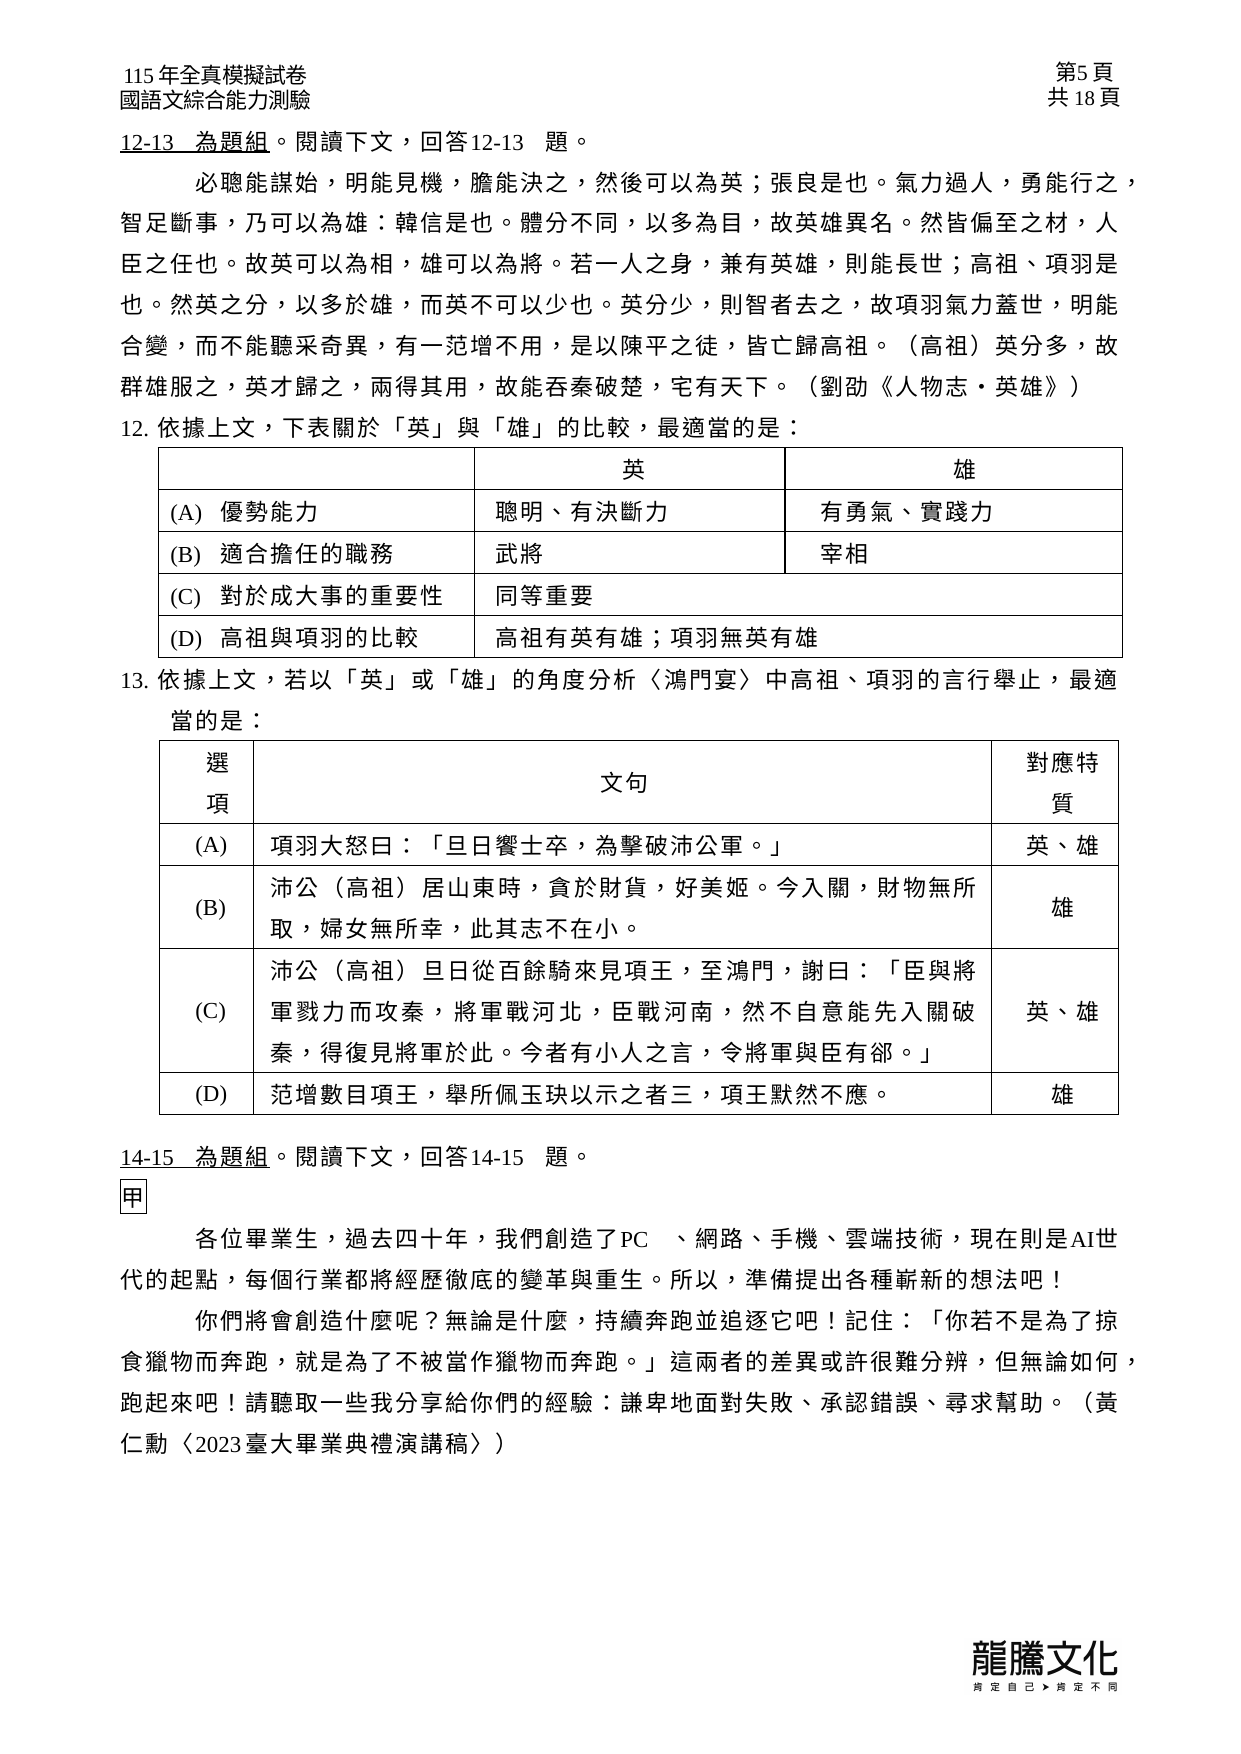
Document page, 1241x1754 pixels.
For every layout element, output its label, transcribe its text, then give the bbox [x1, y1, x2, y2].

table_cell 沛公（高祖）旦日從百餘騎來見項王，至鴻門，謝曰：「臣與將軍戮力而攻秦，將軍戰河北，臣戰河南，然不自意能先入關破秦，得復見將軍於此。今者有小人之言，令將軍與臣有郤。」 [254, 949, 991, 1072]
table_cell 高祖有英有雄；項羽無英有雄 [475, 616, 1122, 657]
table_cell 同等重要 [475, 574, 1122, 615]
table_cell 沛公（高祖）居山東時，貪於財貨，好美姬。今入關，財物無所取，婦女無所幸，此其志不在小。 [254, 866, 991, 948]
text 12. 依據上文，下表關於「英」與「雄」的比較，最適當的是： [120, 406, 1120, 447]
text 甲 [120, 1176, 1120, 1217]
table_cell 項羽大怒曰：「旦日饗士卒，為擊破沛公軍。」 [254, 824, 991, 865]
text 各位畢業生，過去四十年，我們創造了PC、網路、手機、雲端技術，現在則是AI世代的起點，每個行業都將經歷徹底的變革與重生。所以，準備提出各種嶄新的想法吧！ [120, 1217, 1120, 1299]
picture [963, 1638, 1123, 1695]
table_cell (B)適合擔任的職務 [159, 532, 474, 573]
table_cell 英、雄 [992, 949, 1118, 1072]
table_cell (D)高祖與項羽的比較 [159, 616, 474, 657]
table_cell 武將 [475, 532, 784, 573]
table_cell (B) [160, 866, 253, 948]
table_cell 范增數目項王，舉所佩玉玦以示之者三，項王默然不應。 [254, 1073, 991, 1113]
table_cell (C)對於成大事的重要性 [159, 574, 474, 615]
table_cell 英、雄 [992, 824, 1118, 865]
table_header 英 [475, 448, 784, 489]
table_cell 雄 [992, 1073, 1118, 1113]
table_header 文句 [254, 741, 991, 823]
table_header 雄 [786, 448, 1122, 489]
table_header 選項 [160, 741, 253, 823]
text 必聰能謀始，明能見機，膽能決之，然後可以為英；張良是也。氣力過人，勇能行之，智足斷事，乃可以為雄：韓信是也。體分不同，以多為目，故英雄異名。然皆偏至之材，人臣之任也。故英可以為相，雄可以為將。若一人之身，兼有英雄，則能長世；高祖、項羽是也。然英之分，以多於雄，而英不可以少也。英分少，則智者去之，故項羽氣力蓋世，明能合變，而不能聽采奇異，有一范增不用，是以陳平之徒，皆亡歸高祖。（高祖）英分多，故群雄服之，英才歸之，兩得其用，故能吞秦破楚，宅有天下。（劉劭《人物志‧英雄》） [120, 161, 1120, 406]
table_header [159, 448, 474, 489]
table_cell 有勇氣、實踐力 [786, 490, 1122, 531]
table_cell (D) [160, 1073, 253, 1113]
table_cell 雄 [992, 866, 1118, 948]
table_cell (A)優勢能力 [159, 490, 474, 531]
table_cell 聰明、有決斷力 [475, 490, 784, 531]
text 你們將會創造什麼呢？無論是什麼，持續奔跑並追逐它吧！記住：「你若不是為了掠食獵物而奔跑，就是為了不被當作獵物而奔跑。」這兩者的差異或許很難分辨，但無論如何，跑起來吧！請聽取一些我分享給你們的經驗：謙卑地面對失敗、承認錯誤、尋求幫助。（黃仁勳〈2023臺大畢業典禮演講稿〉） [120, 1299, 1120, 1462]
table_cell (A) [160, 824, 253, 865]
table_cell (C) [160, 949, 253, 1072]
text 14-15為題組。閱讀下文，回答14-15題。 [120, 1135, 1120, 1176]
table_cell 宰相 [786, 532, 1122, 573]
table_header 對應特質 [992, 741, 1118, 823]
text 13. 依據上文，若以「英」或「雄」的角度分析〈鴻門宴〉中高祖、項羽的言行舉止，最適當的是： [120, 658, 1120, 740]
text 12-13為題組。閱讀下文，回答12-13題。 [120, 119, 1120, 161]
